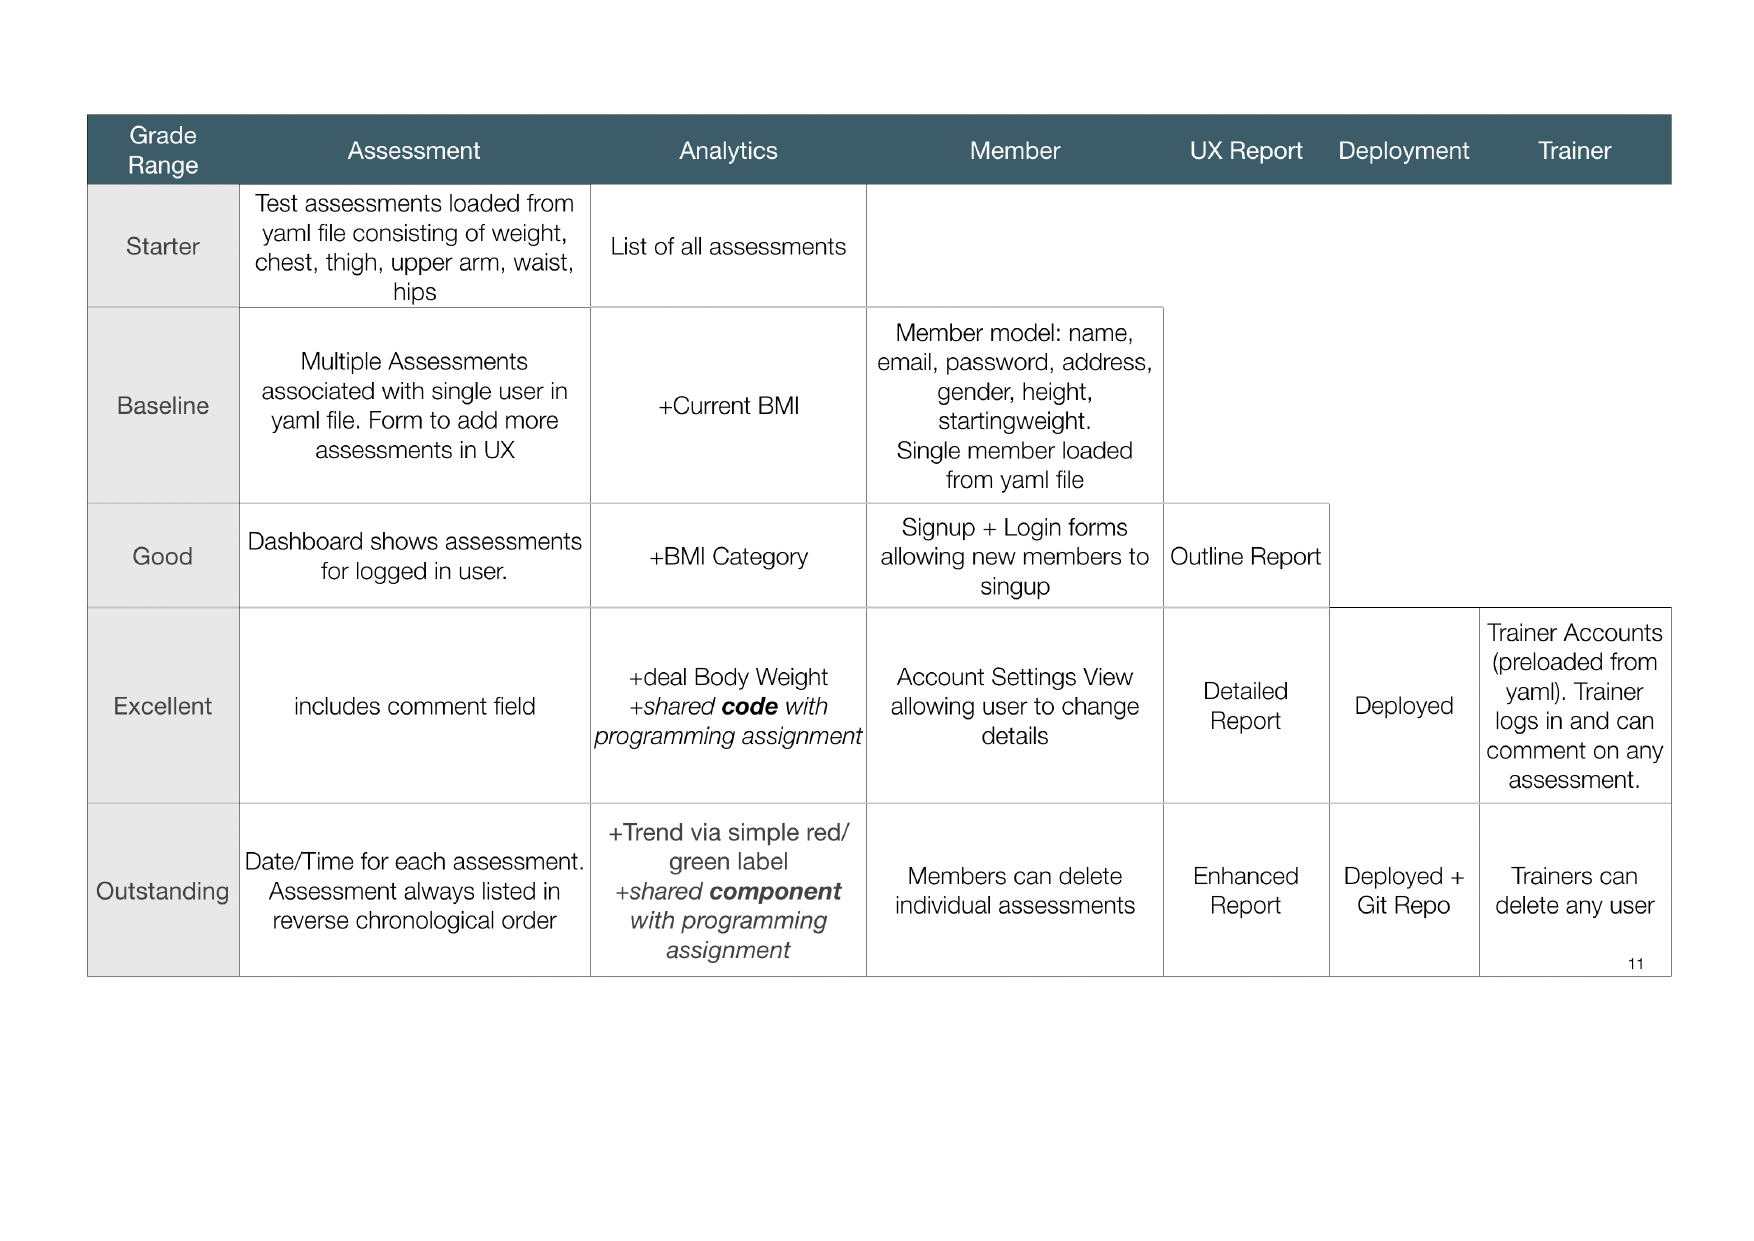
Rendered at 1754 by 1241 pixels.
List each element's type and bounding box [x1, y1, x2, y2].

picture [76, 103, 1686, 982]
